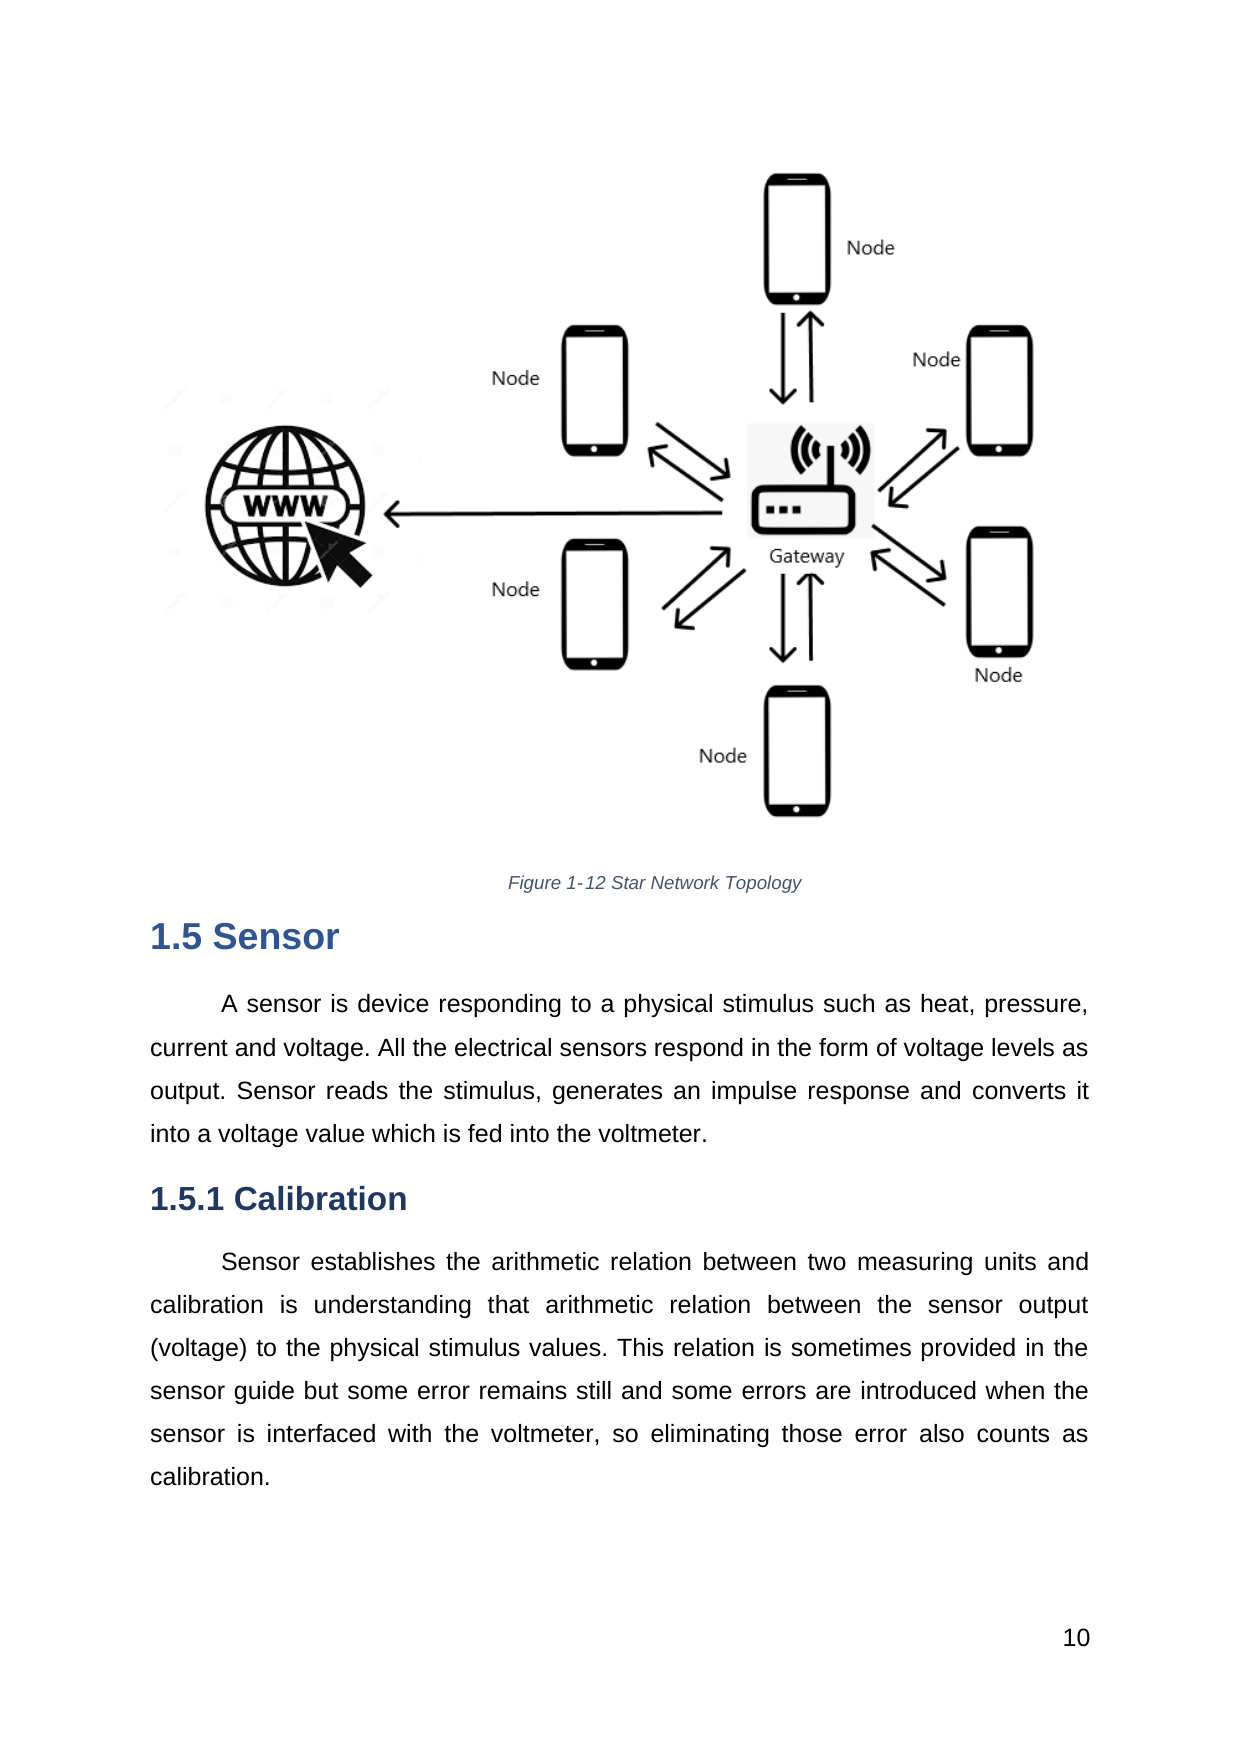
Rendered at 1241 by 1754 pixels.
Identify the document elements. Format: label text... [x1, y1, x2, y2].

subtitle Sensor [150, 914, 1090, 957]
text Figure ‎1-12 Star Network Topology [150, 872, 1090, 893]
picture [150, 150, 1091, 841]
text Sensor establishes the arithmetic relation between two measuring units and calibration is understanding that arithmetic relation between the sensor output (voltage) to the physical stimulus values. This relation is sometimes provided in the sensor guide but some error remains still and some errors are introduced when the sensor is interfaced with the voltmeter, so eliminating those error also counts as calibration. [150, 1247, 1090, 1491]
text A sensor is device responding to a physical stimulus such as heat, pressure, current and voltage. All the electrical sensors respond in the form of voltage levels as output. Sensor reads the stimulus, generates an impulse response and converts it into a voltage value which is fed into the voltmeter. [150, 989, 1090, 1148]
subtitle Calibration [150, 1179, 1090, 1217]
